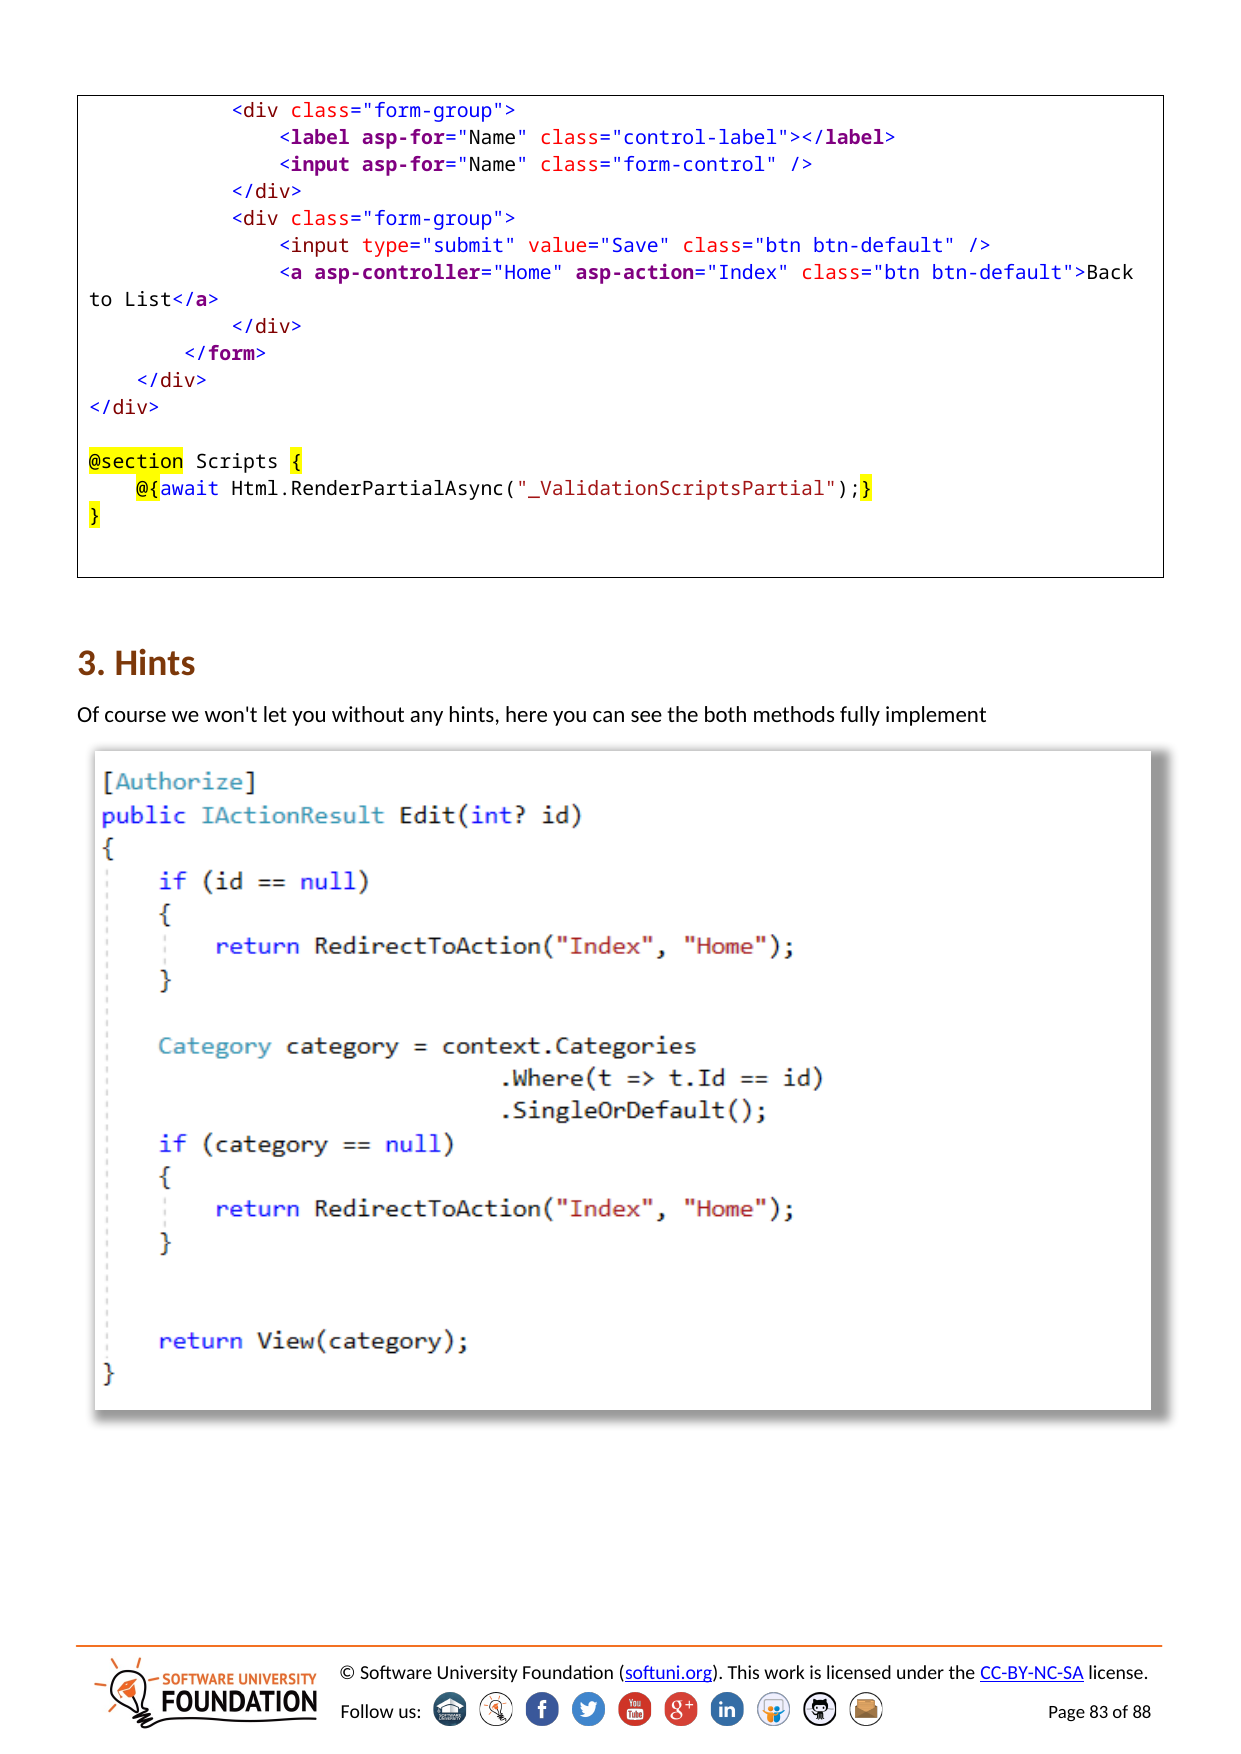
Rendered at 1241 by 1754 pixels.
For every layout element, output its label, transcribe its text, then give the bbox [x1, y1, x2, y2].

picture [525, 1692, 559, 1726]
picture [849, 1692, 883, 1726]
picture [479, 1692, 513, 1726]
picture [664, 1692, 698, 1726]
picture [93, 1656, 317, 1729]
subtitle Hints [77, 639, 1163, 685]
picture [710, 1692, 744, 1726]
picture [433, 1692, 467, 1726]
picture [803, 1692, 837, 1726]
picture [757, 1692, 790, 1726]
picture [572, 1692, 605, 1726]
picture [95, 751, 1151, 1410]
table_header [78, 96, 1163, 577]
picture [618, 1692, 652, 1726]
